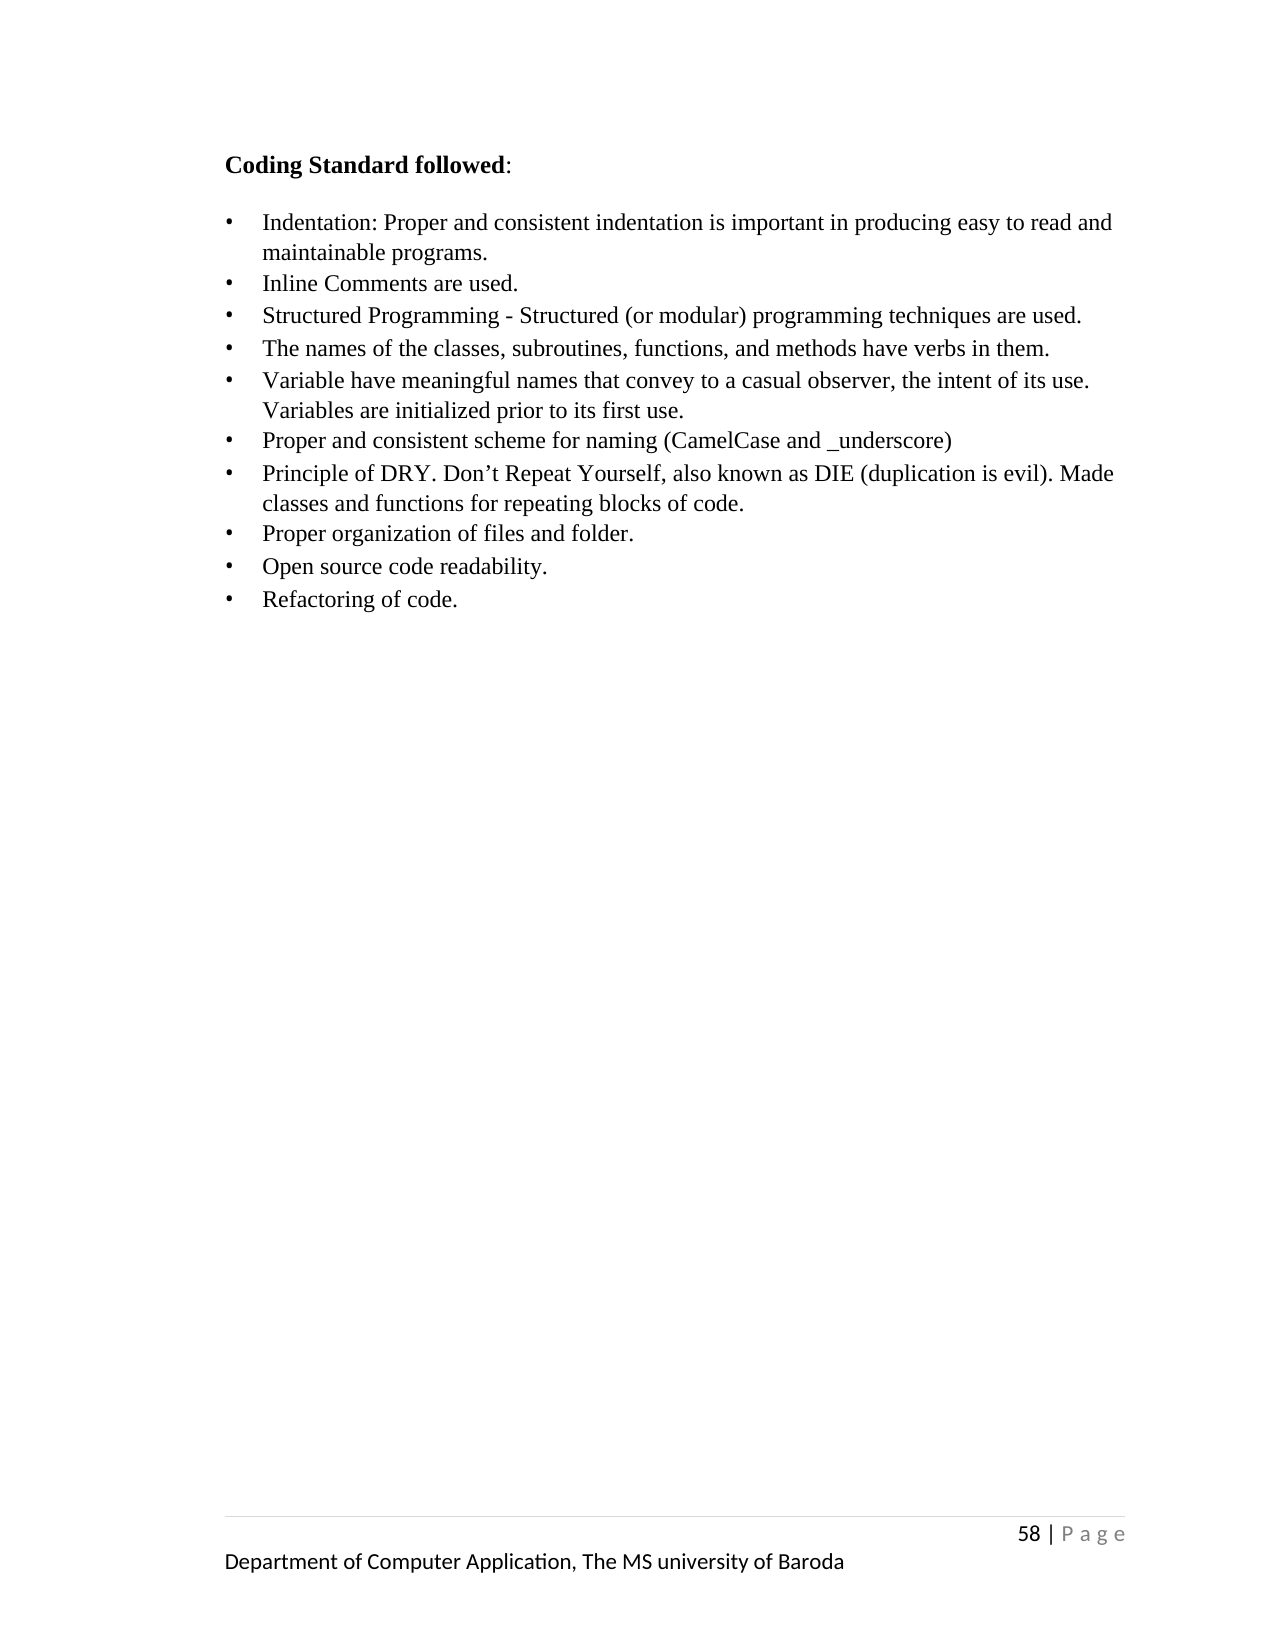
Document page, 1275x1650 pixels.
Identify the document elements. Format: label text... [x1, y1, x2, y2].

list Variable have meaningful names that convey to a casual observer, the intent of its use. Variables are initialized prior to its first use. [224, 363, 1125, 423]
list Principle of DRY. Don’t Repeat Yourself, also known as DIE (duplication is evil). Made classes and functions for repeating blocks of code. [224, 456, 1125, 516]
list Proper organization of files and folder. [224, 516, 1125, 549]
list Open source code readability. [224, 549, 1125, 581]
list Inline Comments are used. [224, 265, 1125, 298]
list Indentation: Proper and consistent indentation is important in producing easy to read and maintainable programs. [224, 205, 1125, 265]
list Structured Programming - Structured (or modular) programming techniques are used. [224, 298, 1125, 331]
list Refactoring of code. [224, 581, 1125, 614]
list The names of the classes, subroutines, functions, and methods have verbs in them. [224, 331, 1125, 363]
list Proper and consistent scheme for naming (CamelCase and _underscore) [224, 423, 1125, 456]
text Coding Standard followed: [224, 150, 1125, 179]
